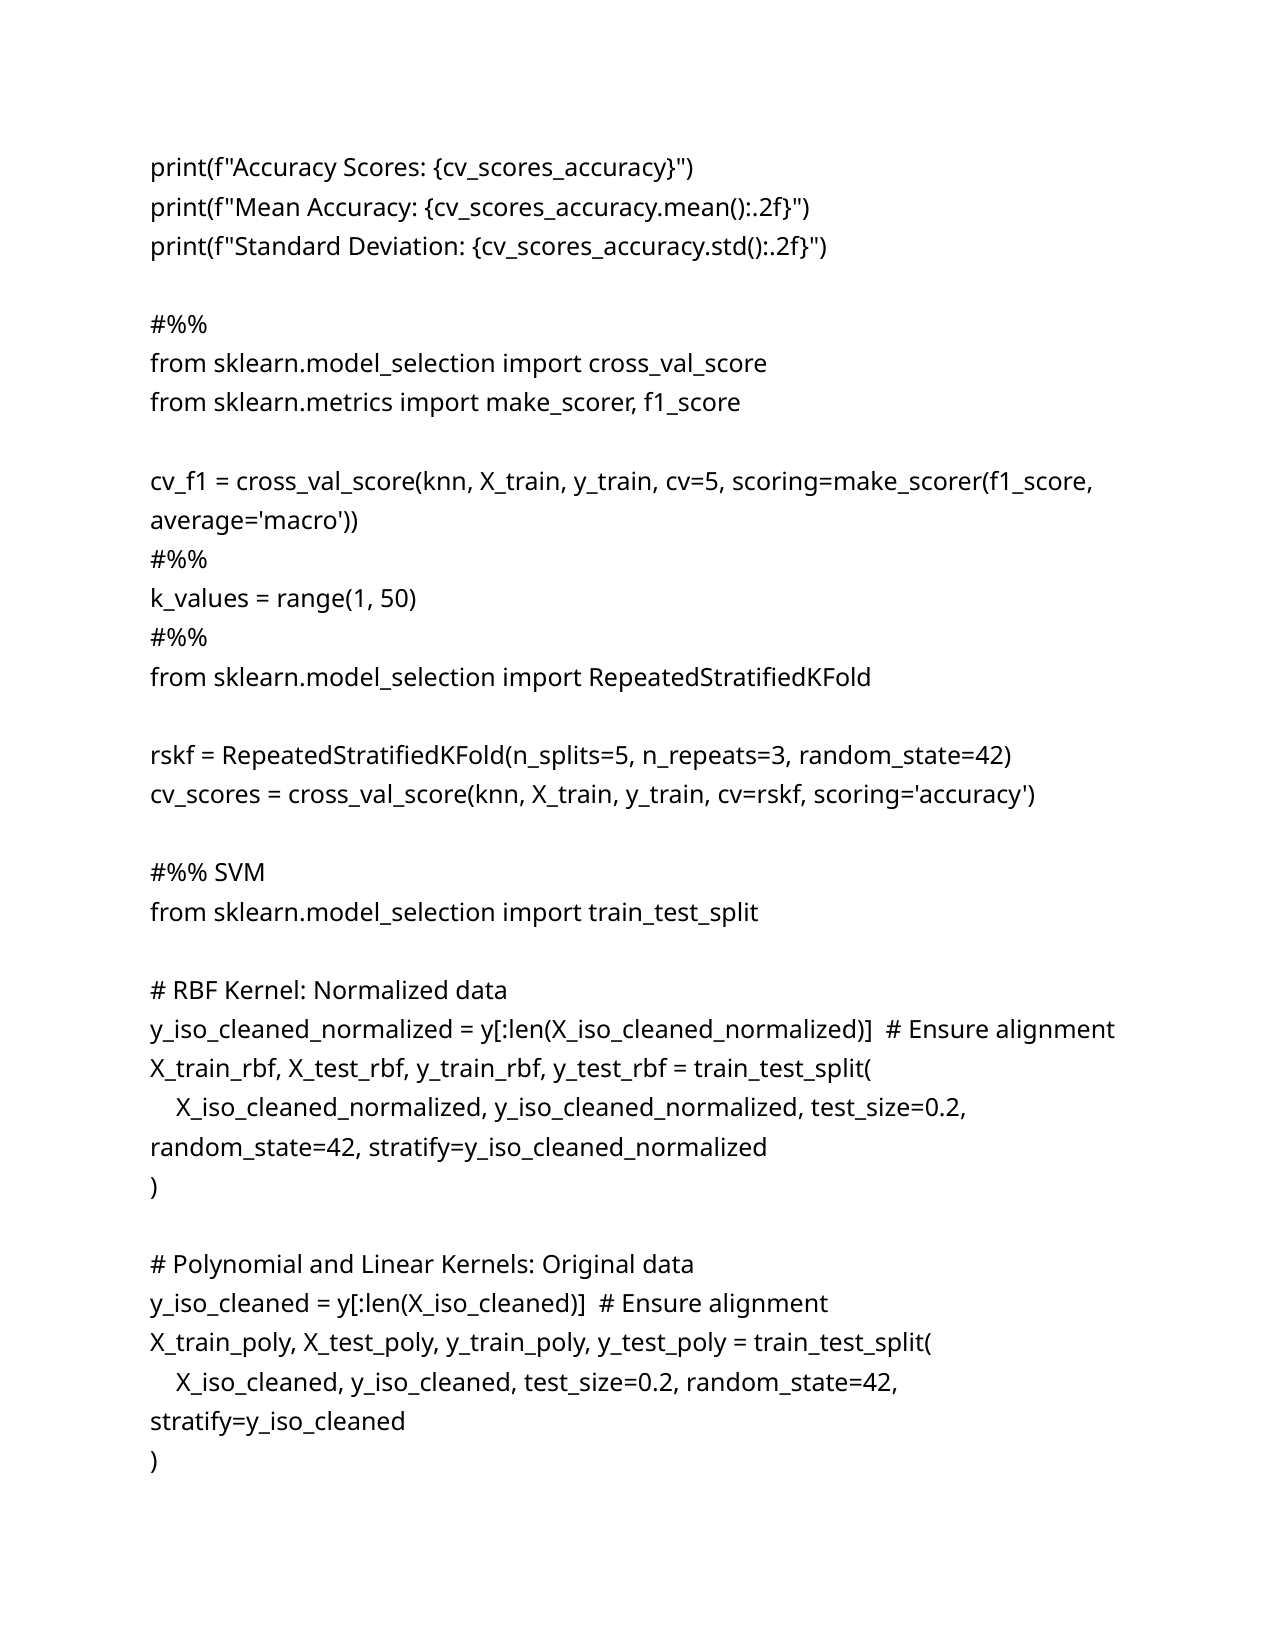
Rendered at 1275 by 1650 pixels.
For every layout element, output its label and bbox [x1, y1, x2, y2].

text [150, 150, 1125, 1477]
